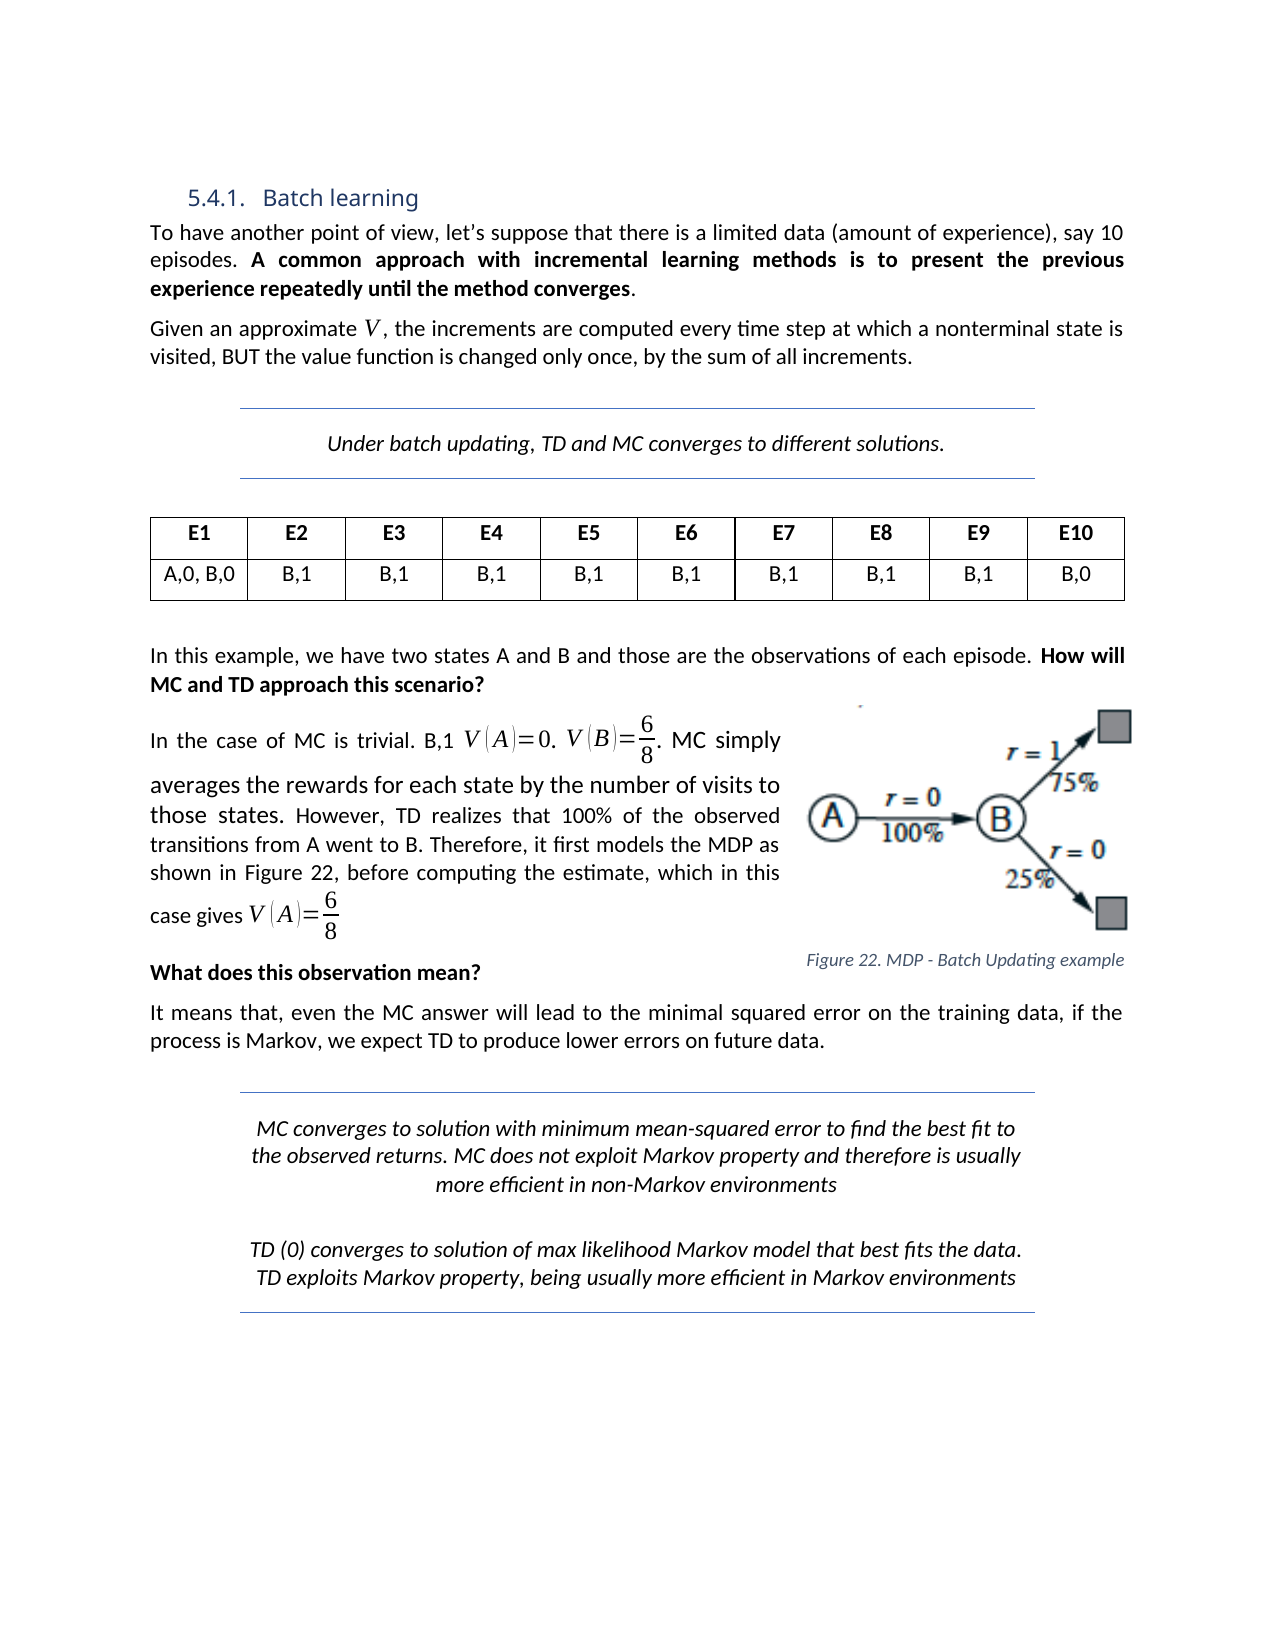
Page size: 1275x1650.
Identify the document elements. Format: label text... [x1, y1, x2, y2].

text It means that, even the MC answer will lead to the minimal squared error on the training data, if the process is Markov, we expect TD to produce lower errors on future data. [150, 998, 1125, 1054]
table_header E6 [638, 518, 734, 558]
table_cell B,0 [1028, 560, 1124, 600]
table_cell B,1 [443, 560, 540, 600]
text In this example, we have two states A and B and those are the observations of each episode. How will MC and TD approach this scenario? [150, 642, 1125, 698]
text To have another point of view, let’s suppose that there is a limited data (amount of experience), say 10 episodes. A common approach with incremental learning methods is to present the previous experience repeatedly until the method converges. [150, 218, 1125, 302]
table_cell B,1 [346, 560, 442, 600]
table_cell B,1 [930, 560, 1027, 600]
subtitle Batch learning [187, 182, 1125, 213]
table_header E8 [833, 518, 929, 558]
picture [799, 705, 1133, 939]
table_header E10 [1028, 518, 1124, 558]
text MC converges to solution with minimum mean-squared error to find the best fit to the observed returns. MC does not exploit Markov property and therefore is usually more efficient in non-Markov environments [240, 1093, 1035, 1198]
table_cell B,1 [833, 560, 929, 600]
text Under batch updating, TD and MC converges to different solutions. [240, 409, 1035, 478]
text TD (0) converges to solution of max likelihood Markov model that best fits the data. TD exploits Markov property, being usually more efficient in Markov environments [240, 1213, 1035, 1312]
table_cell B,1 [248, 560, 345, 600]
table_header E9 [930, 518, 1027, 558]
table_cell B,1 [638, 560, 734, 600]
text Given an approximate , the increments are computed every time step at which a nonterminal state is visited, BUT the value function is changed only once, by the sum of all increments. [150, 314, 1125, 370]
table_header E5 [541, 518, 637, 558]
table_cell A,0, B,0 [151, 560, 247, 600]
table_header E3 [346, 518, 442, 558]
table_header E4 [443, 518, 540, 558]
table_header E7 [736, 518, 832, 558]
table_cell B,1 [736, 560, 832, 600]
table_header E1 [151, 518, 247, 558]
table_header E2 [248, 518, 345, 558]
table_cell B,1 [541, 560, 637, 600]
text What does this observation mean? [150, 958, 1125, 986]
